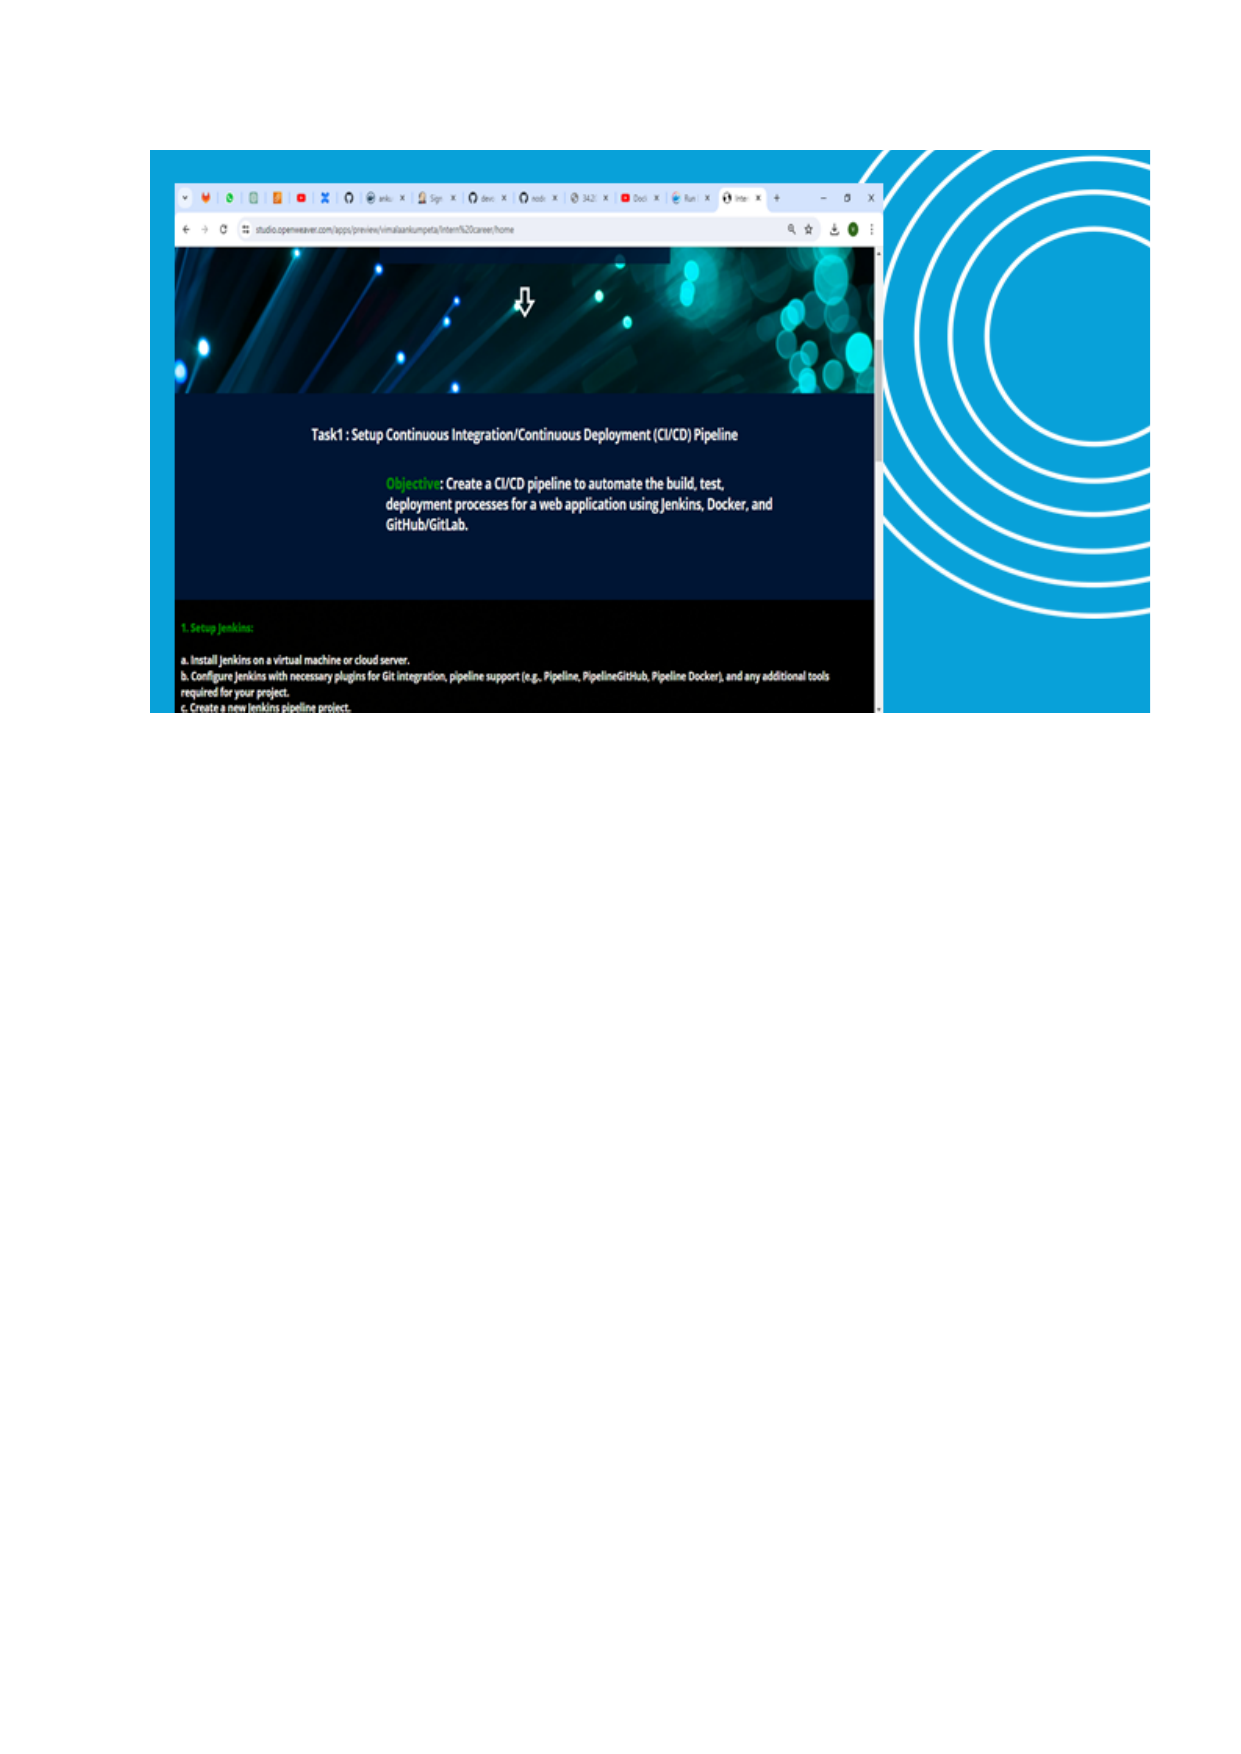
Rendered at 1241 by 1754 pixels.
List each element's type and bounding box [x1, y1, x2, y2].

picture [984, 226, 1150, 447]
picture [948, 189, 1150, 484]
picture [913, 155, 1150, 518]
picture [197, 338, 210, 355]
picture [175, 150, 1150, 713]
